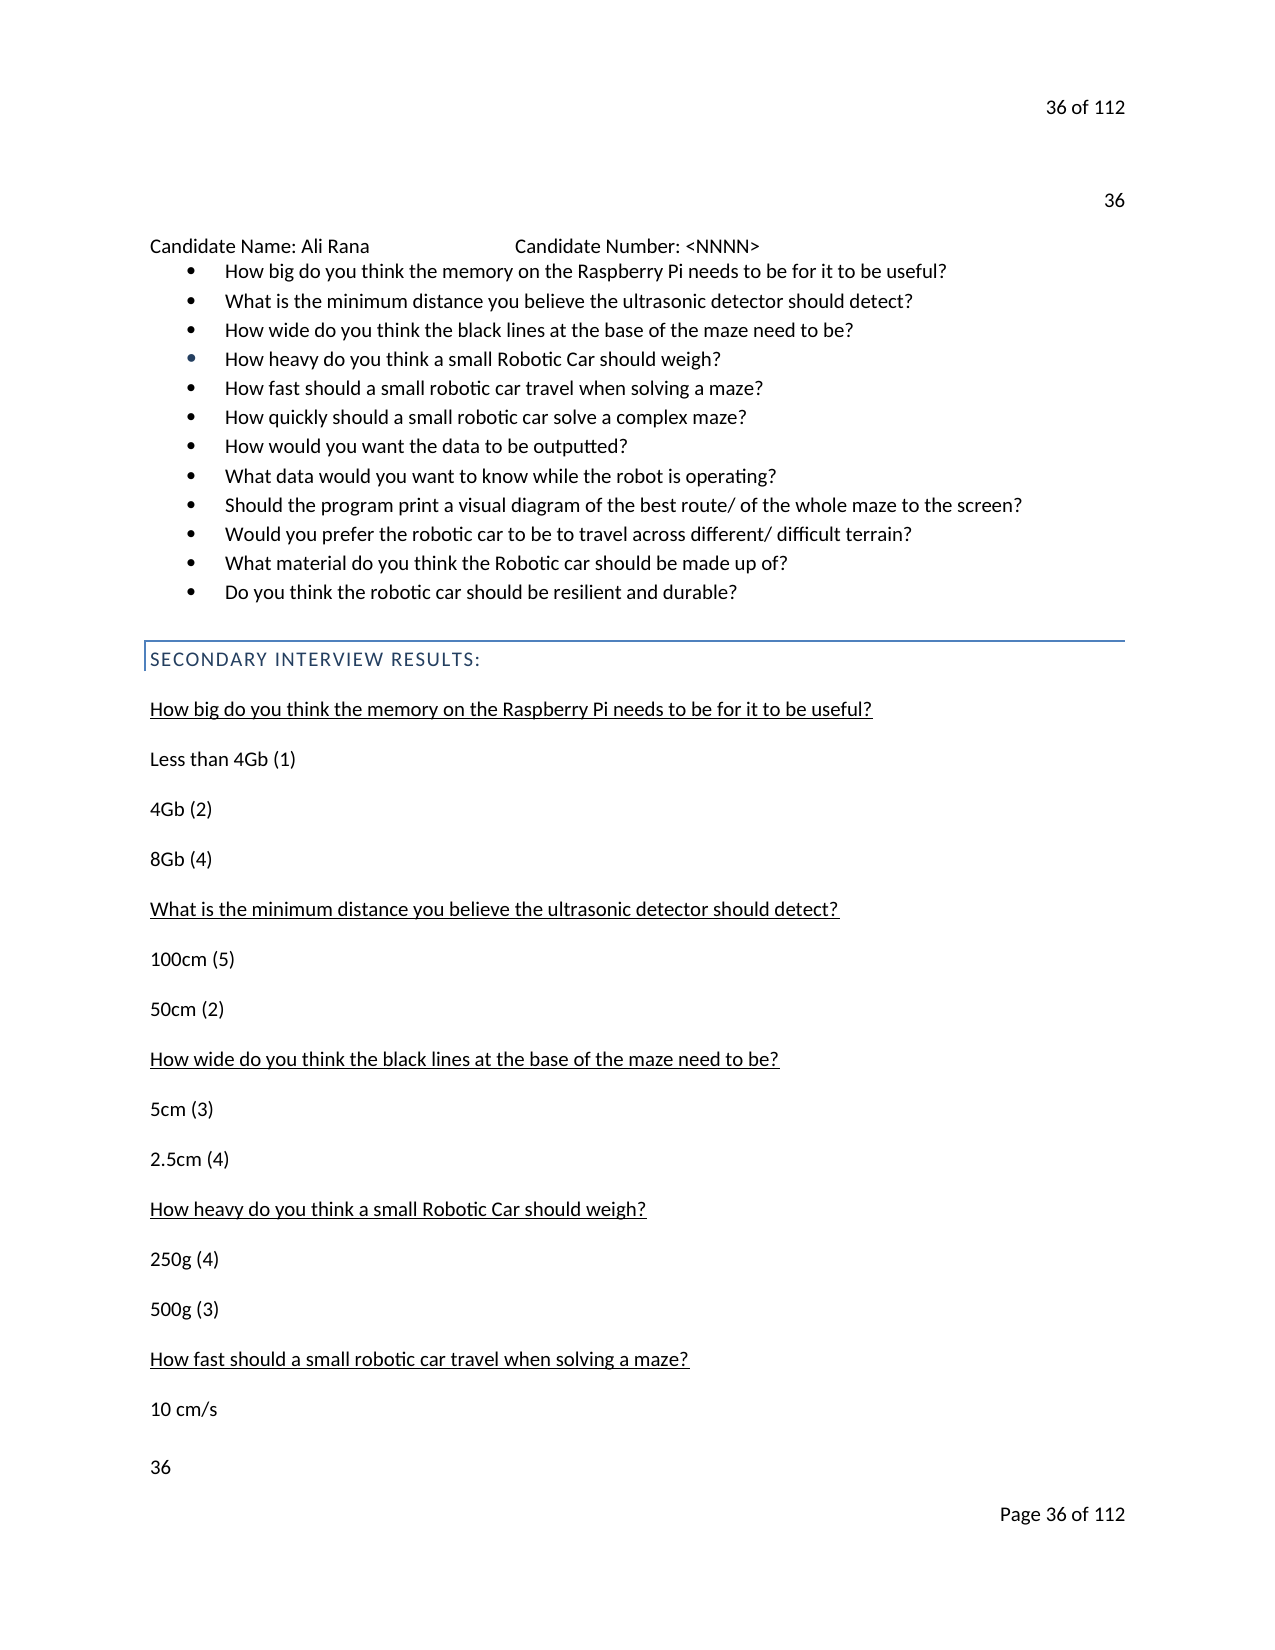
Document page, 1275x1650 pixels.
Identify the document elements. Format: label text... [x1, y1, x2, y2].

list How wide do you think the black lines at the base of the maze need to be? [187, 317, 1125, 342]
list How heavy do you think a small Robotic Car should weigh? [187, 346, 1125, 372]
list Do you think the robotic car should be resilient and durable? [187, 579, 1125, 605]
text 2.5cm (4) [150, 1146, 1125, 1171]
text 5cm (3) [150, 1096, 1125, 1121]
list How big do you think the memory on the Raspberry Pi needs to be for it to be useful? [187, 259, 1125, 284]
text How big do you think the memory on the Raspberry Pi needs to be for it to be useful? [150, 696, 1125, 721]
text How heavy do you think a small Robotic Car should weigh? [150, 1196, 1125, 1221]
list How quickly should a small robotic car solve a complex maze? [187, 404, 1125, 430]
text 10 cm/s [150, 1396, 1125, 1421]
list What material do you think the Robotic car should be made up of? [187, 550, 1125, 576]
subtitle Secondary Interview Results: [146, 642, 1125, 671]
text 250g (4) [150, 1246, 1125, 1271]
list How fast should a small robotic car travel when solving a maze? [187, 375, 1125, 401]
list How would you want the data to be outputted? [187, 434, 1125, 459]
text How fast should a small robotic car travel when solving a maze? [150, 1346, 1125, 1371]
list Should the program print a visual diagram of the best route/ of the whole maze to the screen? [187, 492, 1125, 517]
list What data would you want to know while the robot is operating? [187, 463, 1125, 488]
list Would you prefer the robotic car to be to travel across different/ difficult terrain? [187, 521, 1125, 547]
text 50cm (2) [150, 996, 1125, 1021]
text 100cm (5) [150, 946, 1125, 971]
text Less than 4Gb (1) [150, 746, 1125, 771]
text 8Gb (4) [150, 846, 1125, 871]
text 500g (3) [150, 1296, 1125, 1321]
text How wide do you think the black lines at the base of the maze need to be? [150, 1046, 1125, 1071]
text 4Gb (2) [150, 796, 1125, 821]
text What is the minimum distance you believe the ultrasonic detector should detect? [150, 896, 1125, 921]
list What is the minimum distance you believe the ultrasonic detector should detect? [187, 288, 1125, 313]
